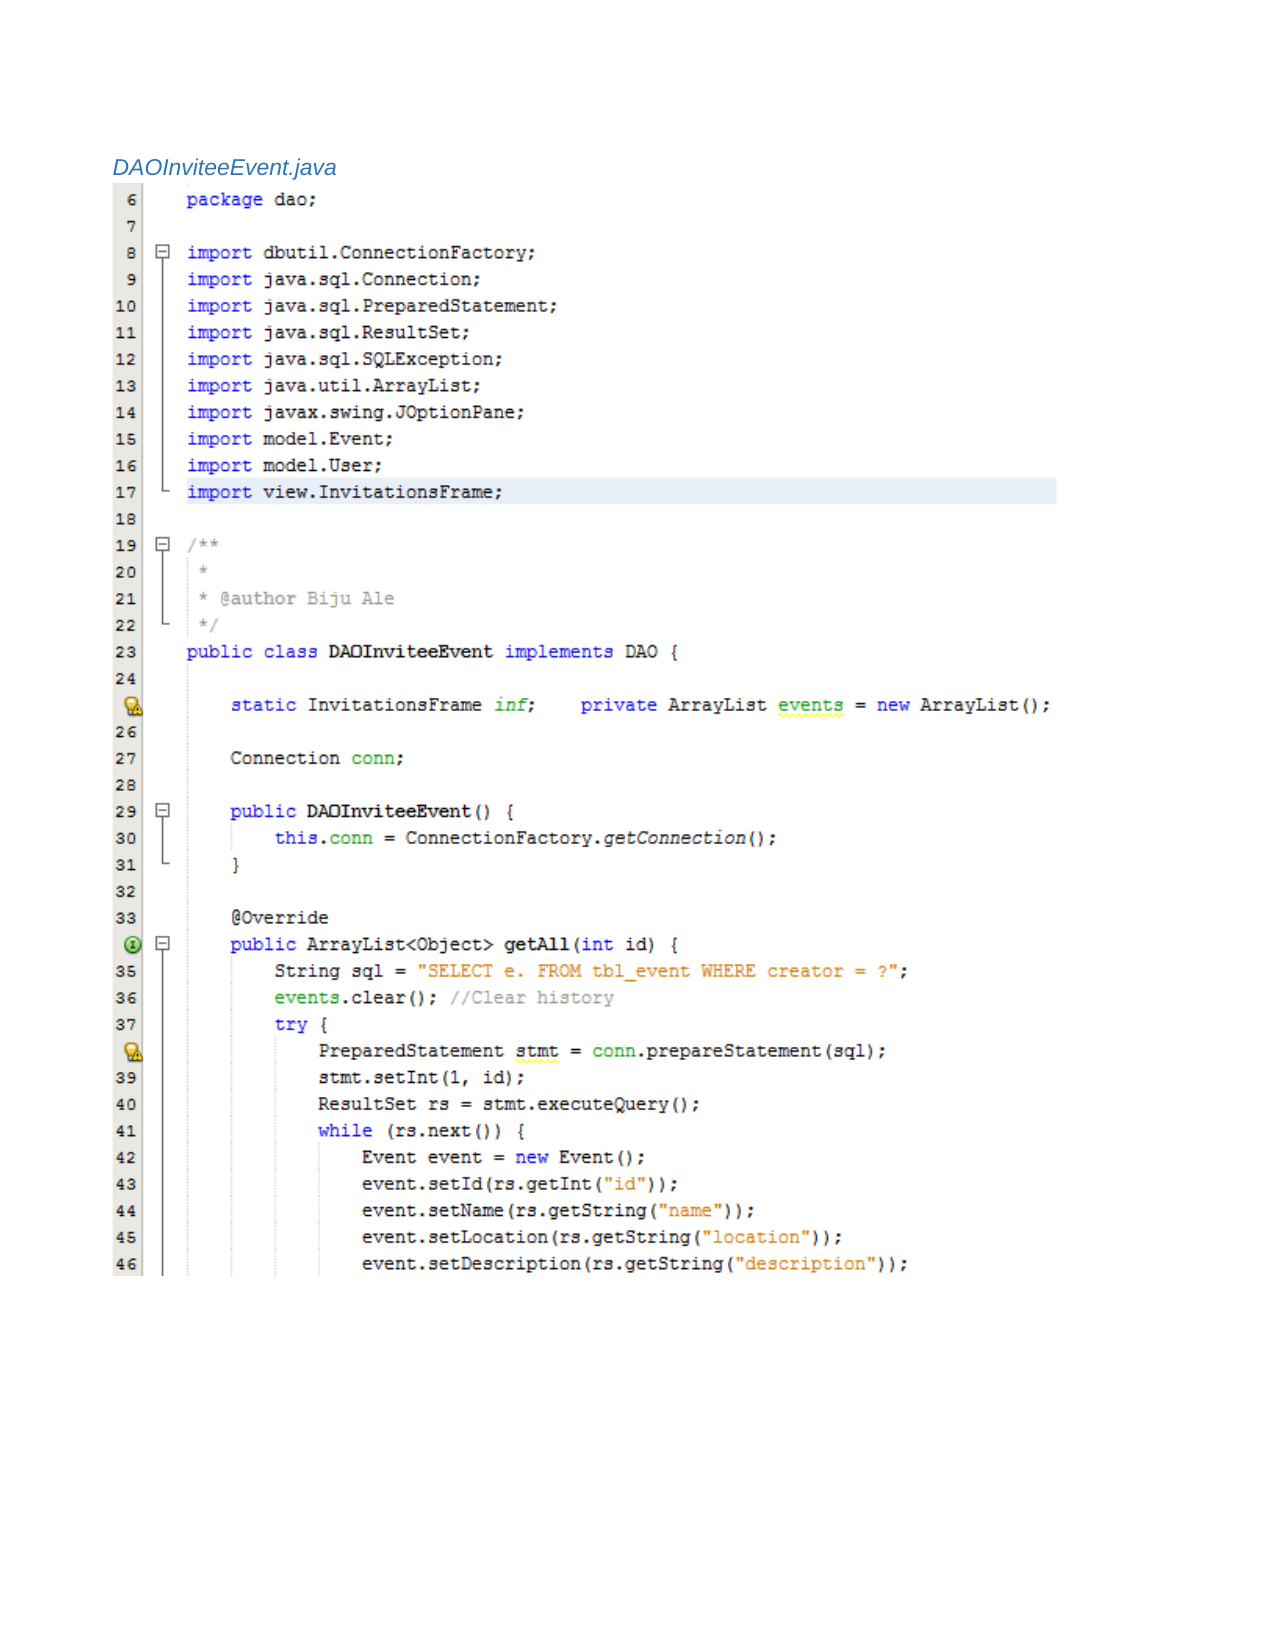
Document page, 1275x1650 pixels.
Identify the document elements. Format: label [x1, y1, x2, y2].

subtitle [112, 154, 1162, 1280]
picture [112, 183, 1057, 1276]
